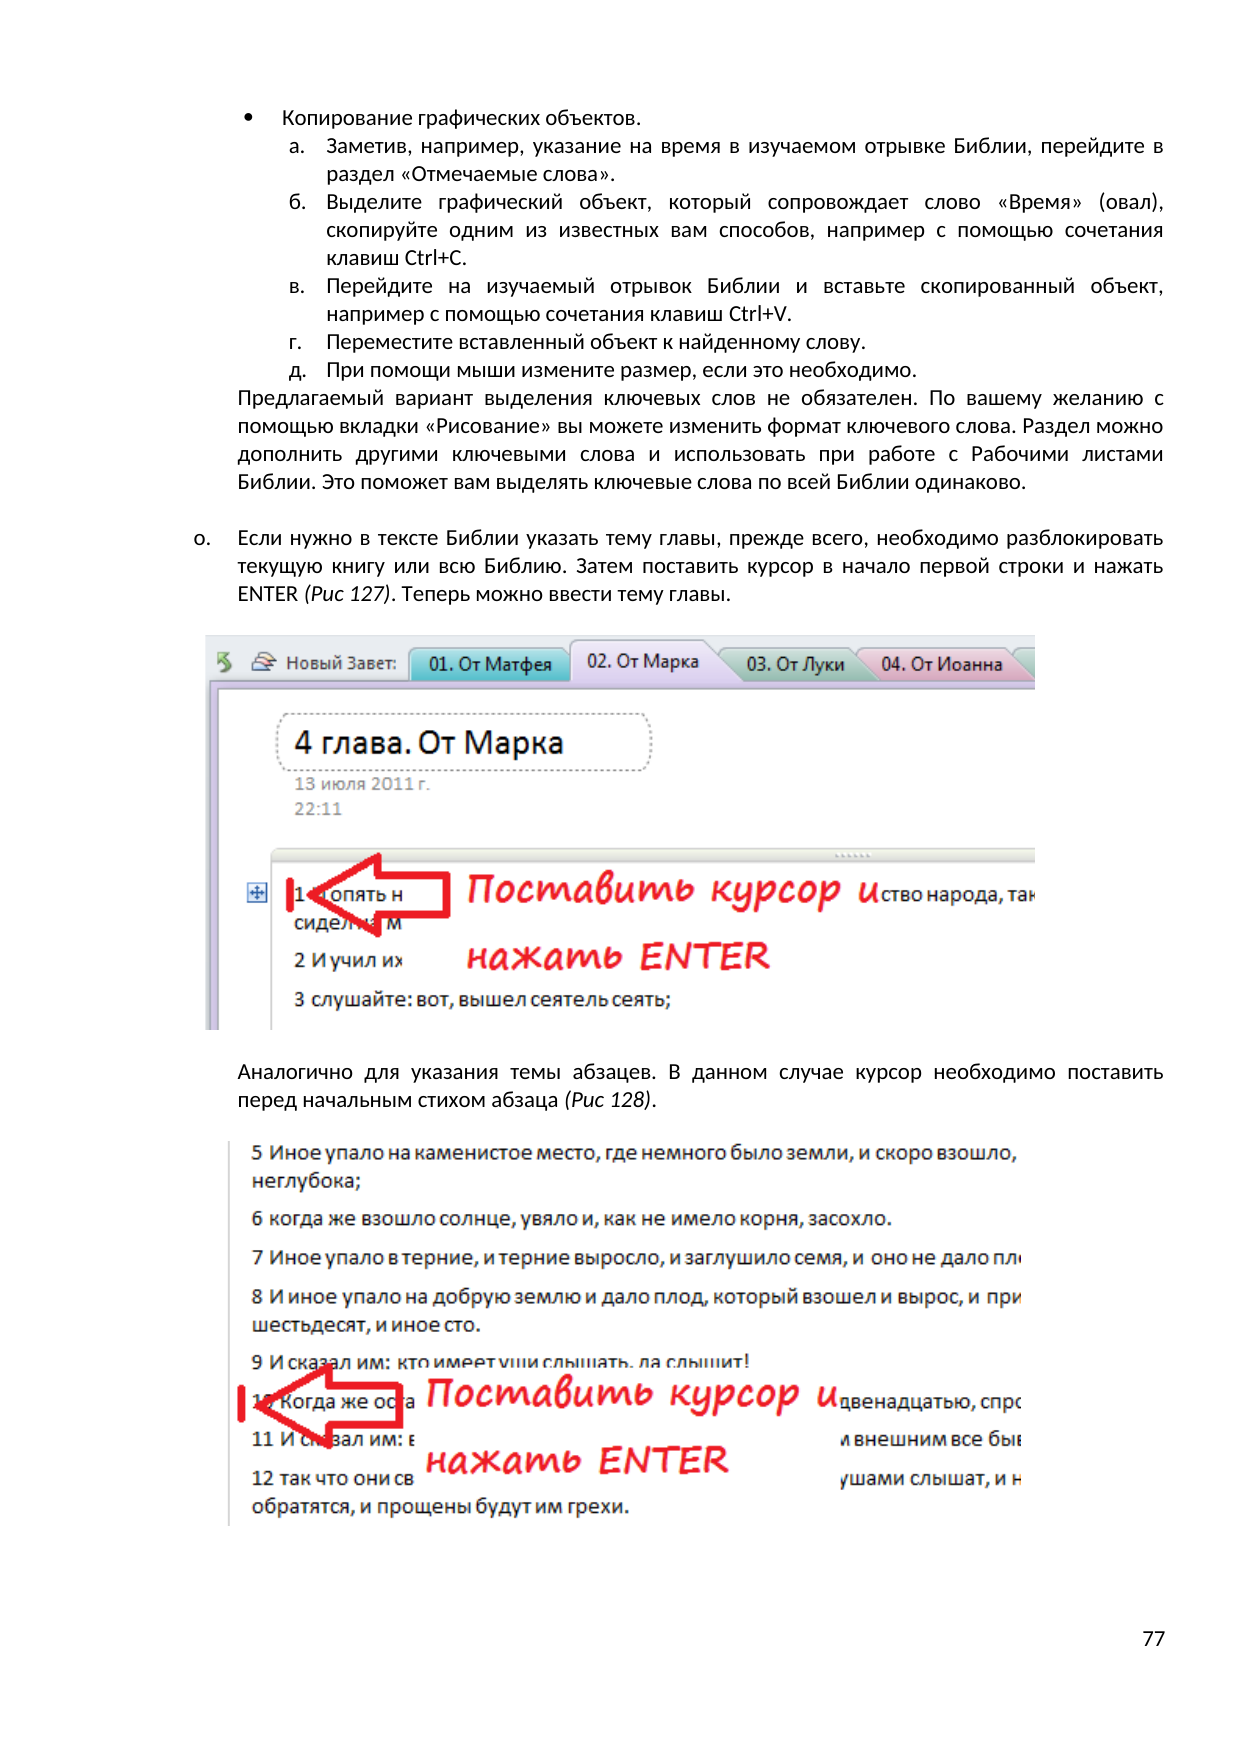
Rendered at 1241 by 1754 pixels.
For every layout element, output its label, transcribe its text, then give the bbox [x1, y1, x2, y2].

list Если нужно в тексте Библии указать тему главы, прежде всего, необходимо разблокировать текущую книгу или всю Библию. Затем поставить курсор в начало первой строки и нажать ENTER (Рис 127). Теперь можно ввести тему главы. [193, 523, 1165, 607]
list Копирование графических объектов. [244, 103, 1165, 131]
list При помощи мыши измените размер, если это необходимо. [288, 355, 1165, 383]
list Перейдите на изучаемый отрывок Библии и вставьте скопированный объект, например с помощью сочетания клавиш Ctrl+V. [288, 271, 1165, 327]
picture [205, 635, 1035, 1030]
list Заметив, например, указание на время в изучаемом отрывке Библии, перейдите в раздел «Отмечаемые слова». [288, 131, 1165, 187]
list Переместите вставленный объект к найденному слову. [288, 327, 1165, 355]
list Выделите графический объект, который сопровождает слово «Время» (овал), скопируйте одним из известных вам способов, например с помощью сочетания клавиш Ctrl+C. [288, 187, 1165, 271]
picture [219, 1141, 1021, 1526]
list Предлагаемый вариант выделения ключевых слов не обязателен. По вашему желанию с помощью вкладки «Рисование» вы можете изменить формат ключевого слова. Раздел можно дополнить другими ключевыми слова и использовать при работе с Рабочими листами Библии. Это поможет вам выделять ключевые слова по всей Библии одинаково. [237, 383, 1165, 495]
list Аналогично для указания темы абзацев. В данном случае курсор необходимо поставить перед начальным стихом абзаца (Рис 128). [237, 1057, 1165, 1113]
